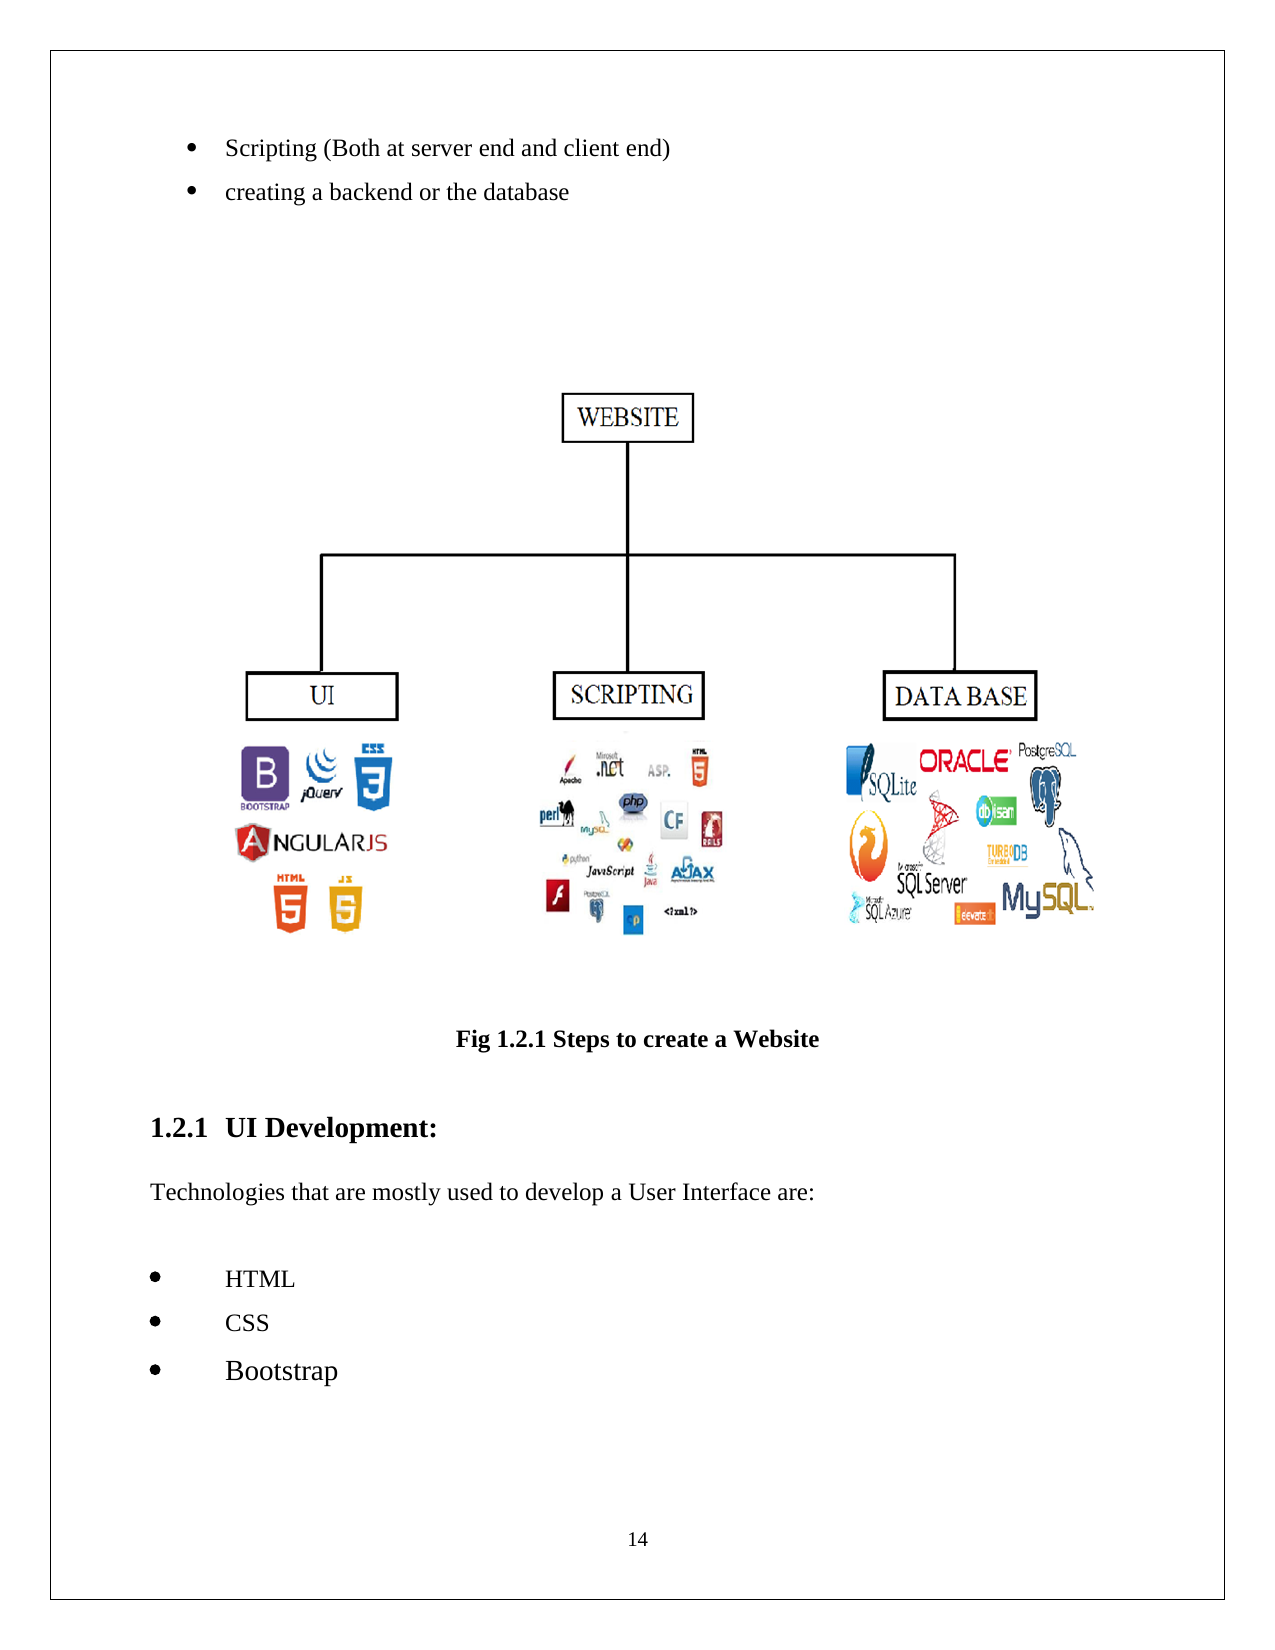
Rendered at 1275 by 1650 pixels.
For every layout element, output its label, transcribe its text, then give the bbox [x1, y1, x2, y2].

list Scripting (Both at server end and client end) [187, 133, 1125, 162]
list creating a backend or the database [187, 176, 1125, 206]
picture [150, 346, 1147, 972]
list HTML [150, 1264, 1125, 1293]
text Technologies that are mostly used to develop a User Interface are: [150, 1177, 1125, 1206]
list Bootstrap [150, 1353, 1125, 1386]
list UI Development: [150, 1110, 1125, 1144]
text Fig 1.2.1 Steps to create a Website [150, 1024, 1125, 1053]
list CSS [150, 1308, 1125, 1338]
